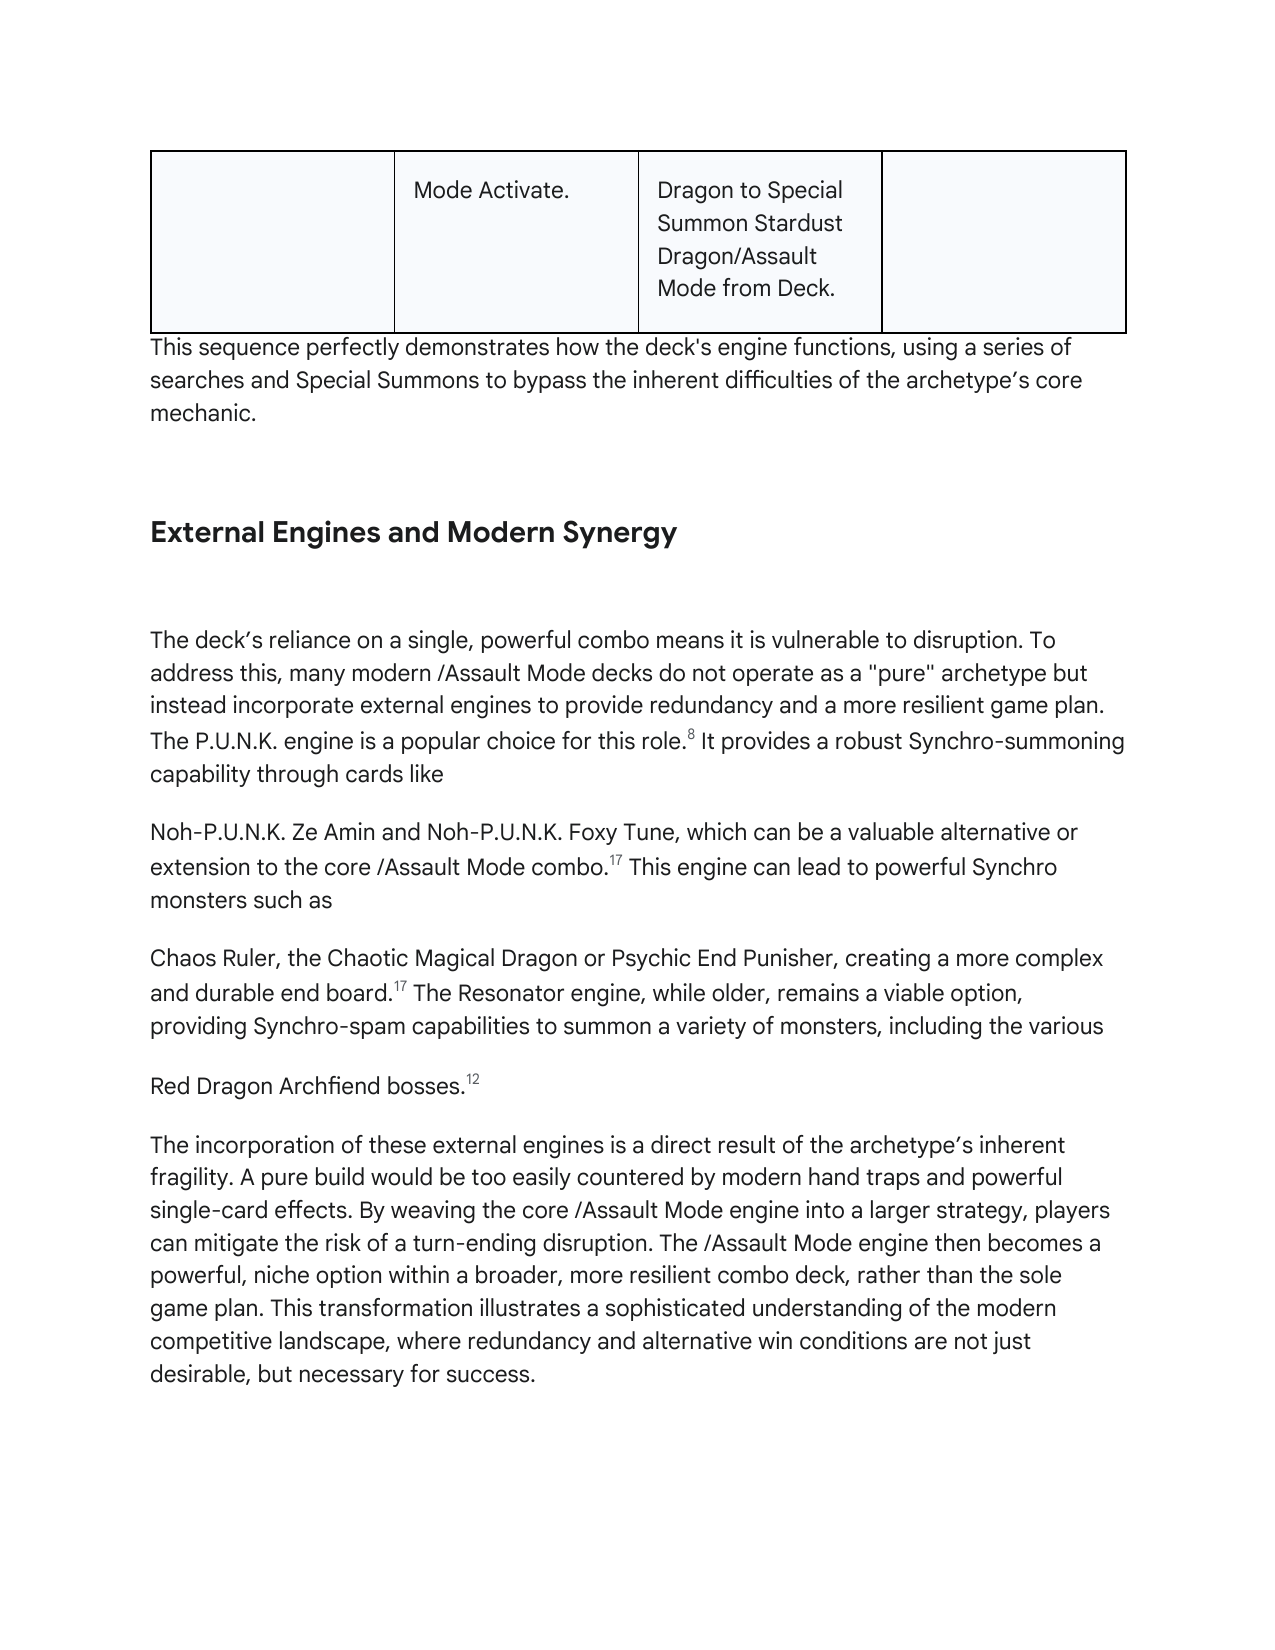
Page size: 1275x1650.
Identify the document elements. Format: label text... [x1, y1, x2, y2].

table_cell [395, 152, 638, 332]
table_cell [639, 152, 881, 332]
table_cell 7 [152, 152, 394, 332]
table_cell 1 [883, 152, 1125, 332]
text The incorporation of these external engines is a direct result of the archetype’s inherent fragility. A pure build would be too easily countered by modern hand traps and powerful single-card effects. By weaving the core /Assault Mode engine into a larger strategy, players can mitigate the risk of a turn-ending disruption. The /Assault Mode engine then becomes a powerful, niche option within a broader, more resilient combo deck, rather than the sole game plan. This transformation illustrates a sophisticated understanding of the modern competitive landscape, where redundancy and alternative win conditions are not just desirable, but necessary for success. [150, 1131, 1125, 1389]
text This sequence perfectly demonstrates how the deck's engine functions, using a series of searches and Special Summons to bypass the inherent difficulties of the archetype’s core mechanic. [150, 334, 1125, 428]
text The deck’s reliance on a single, powerful combo means it is vulnerable to disruption. To address this, many modern /Assault Mode decks do not operate as a "pure" archetype but instead incorporate external engines to provide redundancy and a more resilient game plan. The P.U.N.K. engine is a popular choice for this role.8 It provides a robust Synchro-summoning capability through cards like [150, 626, 1125, 789]
text Chaos Ruler, the Chaotic Magical Dragon or Psychic End Punisher, creating a more complex and durable end board.17 The Resonator engine, while older, remains a viable option, providing Synchro-spam capabilities to summon a variety of monsters, including the various [150, 944, 1125, 1041]
subtitle External Engines and Modern Synergy [150, 514, 1125, 551]
text Red Dragon Archfiend bosses.12 [150, 1070, 1125, 1102]
text Noh-P.U.N.K. Ze Amin and Noh-P.U.N.K. Foxy Tune, which can be a valuable alternative or extension to the core /Assault Mode combo.17 This engine can lead to powerful Synchro monsters such as [150, 818, 1125, 915]
